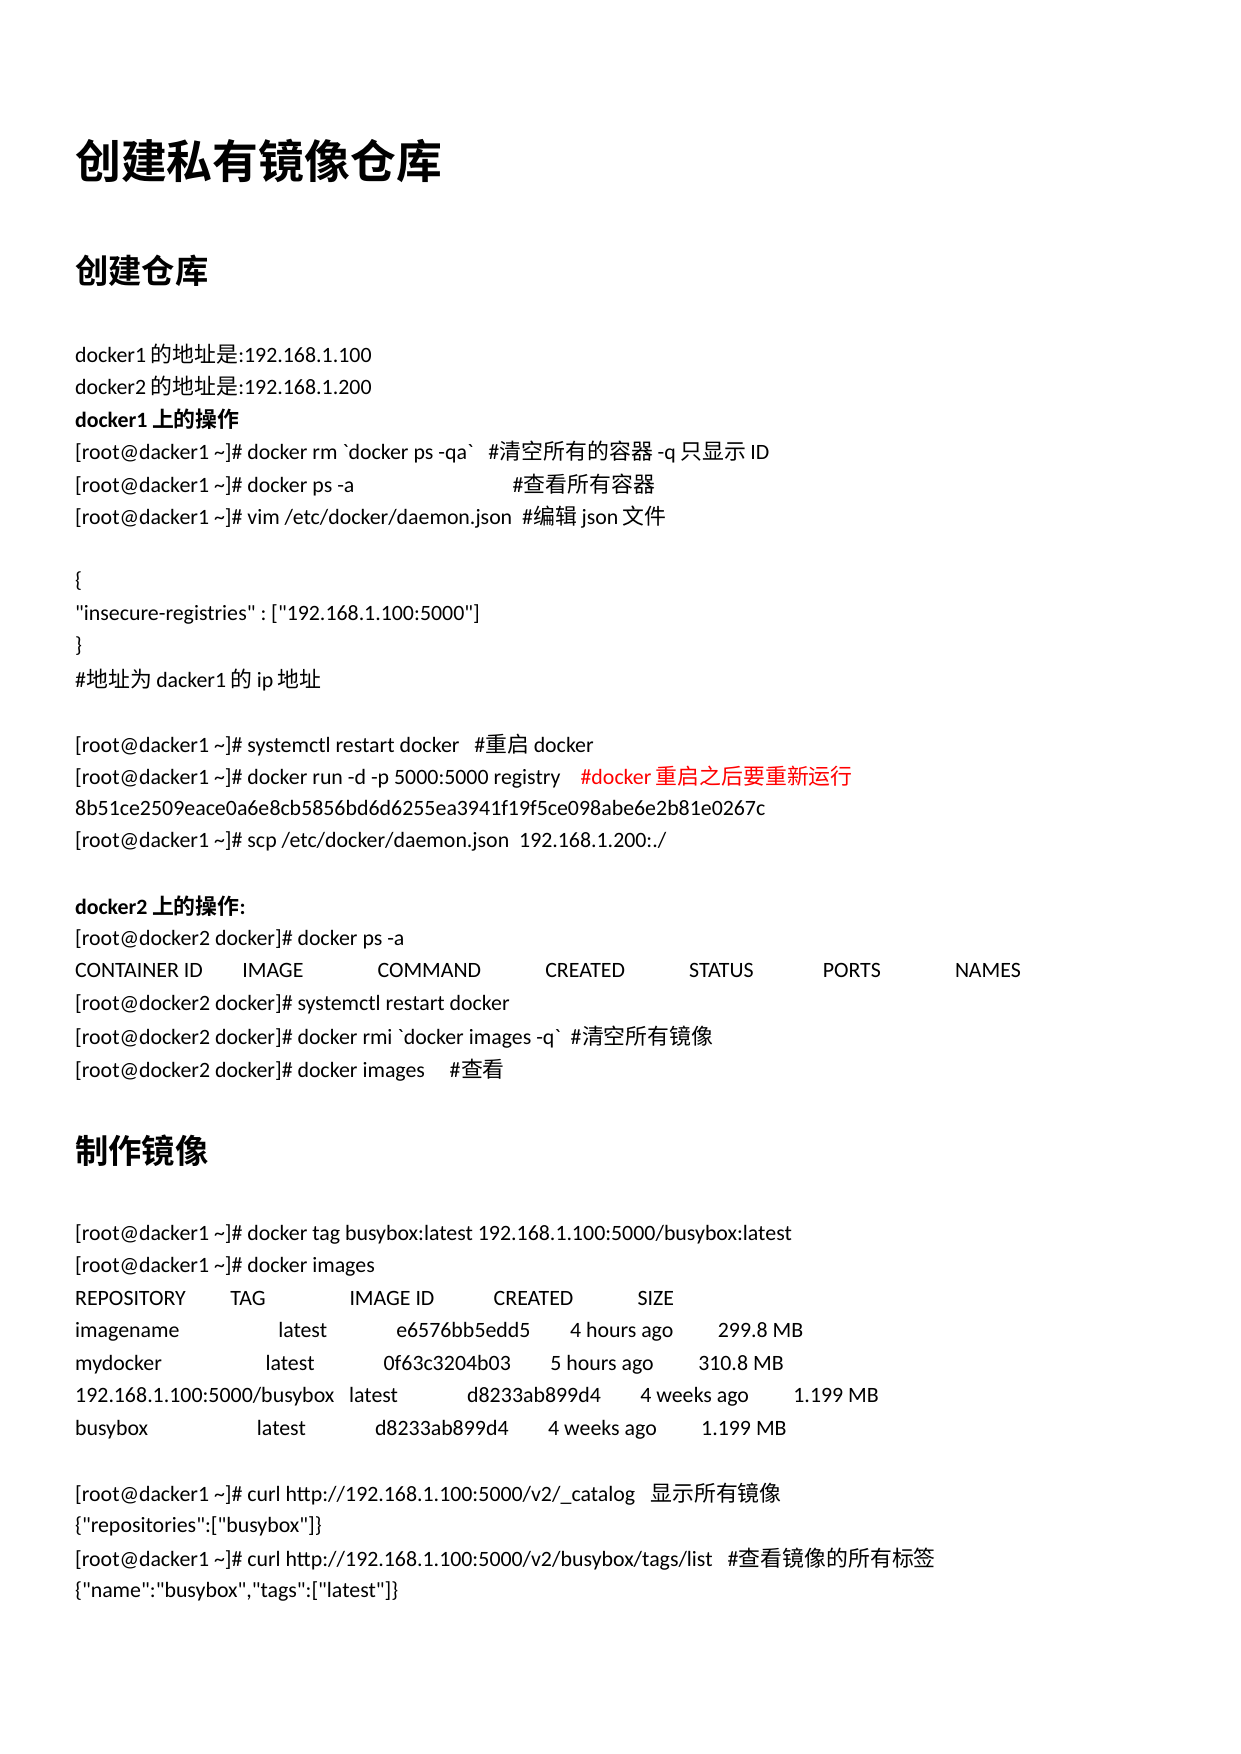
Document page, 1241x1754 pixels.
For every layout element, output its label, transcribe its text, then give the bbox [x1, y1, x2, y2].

text [root@docker2 docker]# docker images #查看 [75, 1051, 1165, 1084]
text [root@dacker1 ~]# docker rm `docker ps -qa` #清空所有的容器 -q只显示ID [75, 434, 1165, 466]
subtitle 创建仓库 [75, 237, 1165, 302]
text #地址为dacker1的ip地址 [75, 661, 1165, 694]
text [root@dacker1 ~]# docker ps -a #查看所有容器 [75, 466, 1165, 499]
text {"repositories":["busybox"]} [75, 1508, 1165, 1541]
text mydocker latest 0f63c3204b03 5 hours ago 310.8 MB [75, 1346, 1165, 1378]
text imagename latest e6576bb5edd5 4 hours ago 299.8 MB [75, 1313, 1165, 1346]
text [root@dacker1 ~]# scp /etc/docker/daemon.json 192.168.1.200:./ [75, 824, 1165, 856]
subtitle 制作镜像 [75, 1116, 1165, 1181]
text CONTAINER ID IMAGE COMMAND CREATED STATUS PORTS NAMES [75, 954, 1165, 986]
text docker2的地址是:192.168.1.200 [75, 369, 1165, 401]
text docker1上的操作 [75, 401, 1165, 434]
text [root@dacker1 ~]# curl http://192.168.1.100:5000/v2/_catalog 显示所有镜像 [75, 1476, 1165, 1508]
text {"name":"busybox","tags":["latest"]} [75, 1573, 1165, 1606]
text } [75, 629, 1165, 661]
text [root@dacker1 ~]# vim /etc/docker/daemon.json #编辑json文件 [75, 499, 1165, 531]
text [root@docker2 docker]# systemctl restart docker [75, 986, 1165, 1019]
text REPOSITORY TAG IMAGE ID CREATED SIZE [75, 1281, 1165, 1313]
text [root@dacker1 ~]# docker run -d -p 5000:5000 registry #docker重启之后要重新运行 [75, 759, 1165, 791]
text 192.168.1.100:5000/busybox latest d8233ab899d4 4 weeks ago 1.199 MB [75, 1378, 1165, 1411]
text [root@dacker1 ~]# systemctl restart docker #重启docker [75, 726, 1165, 759]
text "insecure-registries" : ["192.168.1.100:5000"] [75, 596, 1165, 629]
text [root@docker2 docker]# docker rmi `docker images -q` #清空所有镜像 [75, 1019, 1165, 1051]
subtitle 创建私有镜像仓库 [75, 110, 1165, 207]
text busybox latest d8233ab899d4 4 weeks ago 1.199 MB [75, 1411, 1165, 1443]
text [root@dacker1 ~]# docker images [75, 1248, 1165, 1281]
text 8b51ce2509eace0a6e8cb5856bd6d6255ea3941f19f5ce098abe6e2b81e0267c [75, 791, 1165, 824]
text docker2上的操作: [75, 889, 1165, 921]
text { [75, 564, 1165, 596]
text [root@docker2 docker]# docker ps -a [75, 921, 1165, 954]
text [root@dacker1 ~]# curl http://192.168.1.100:5000/v2/busybox/tags/list #查看镜像的所有标签 [75, 1541, 1165, 1573]
text docker1的地址是:192.168.1.100 [75, 336, 1165, 369]
text [root@dacker1 ~]# docker tag busybox:latest 192.168.1.100:5000/busybox:latest [75, 1216, 1165, 1248]
